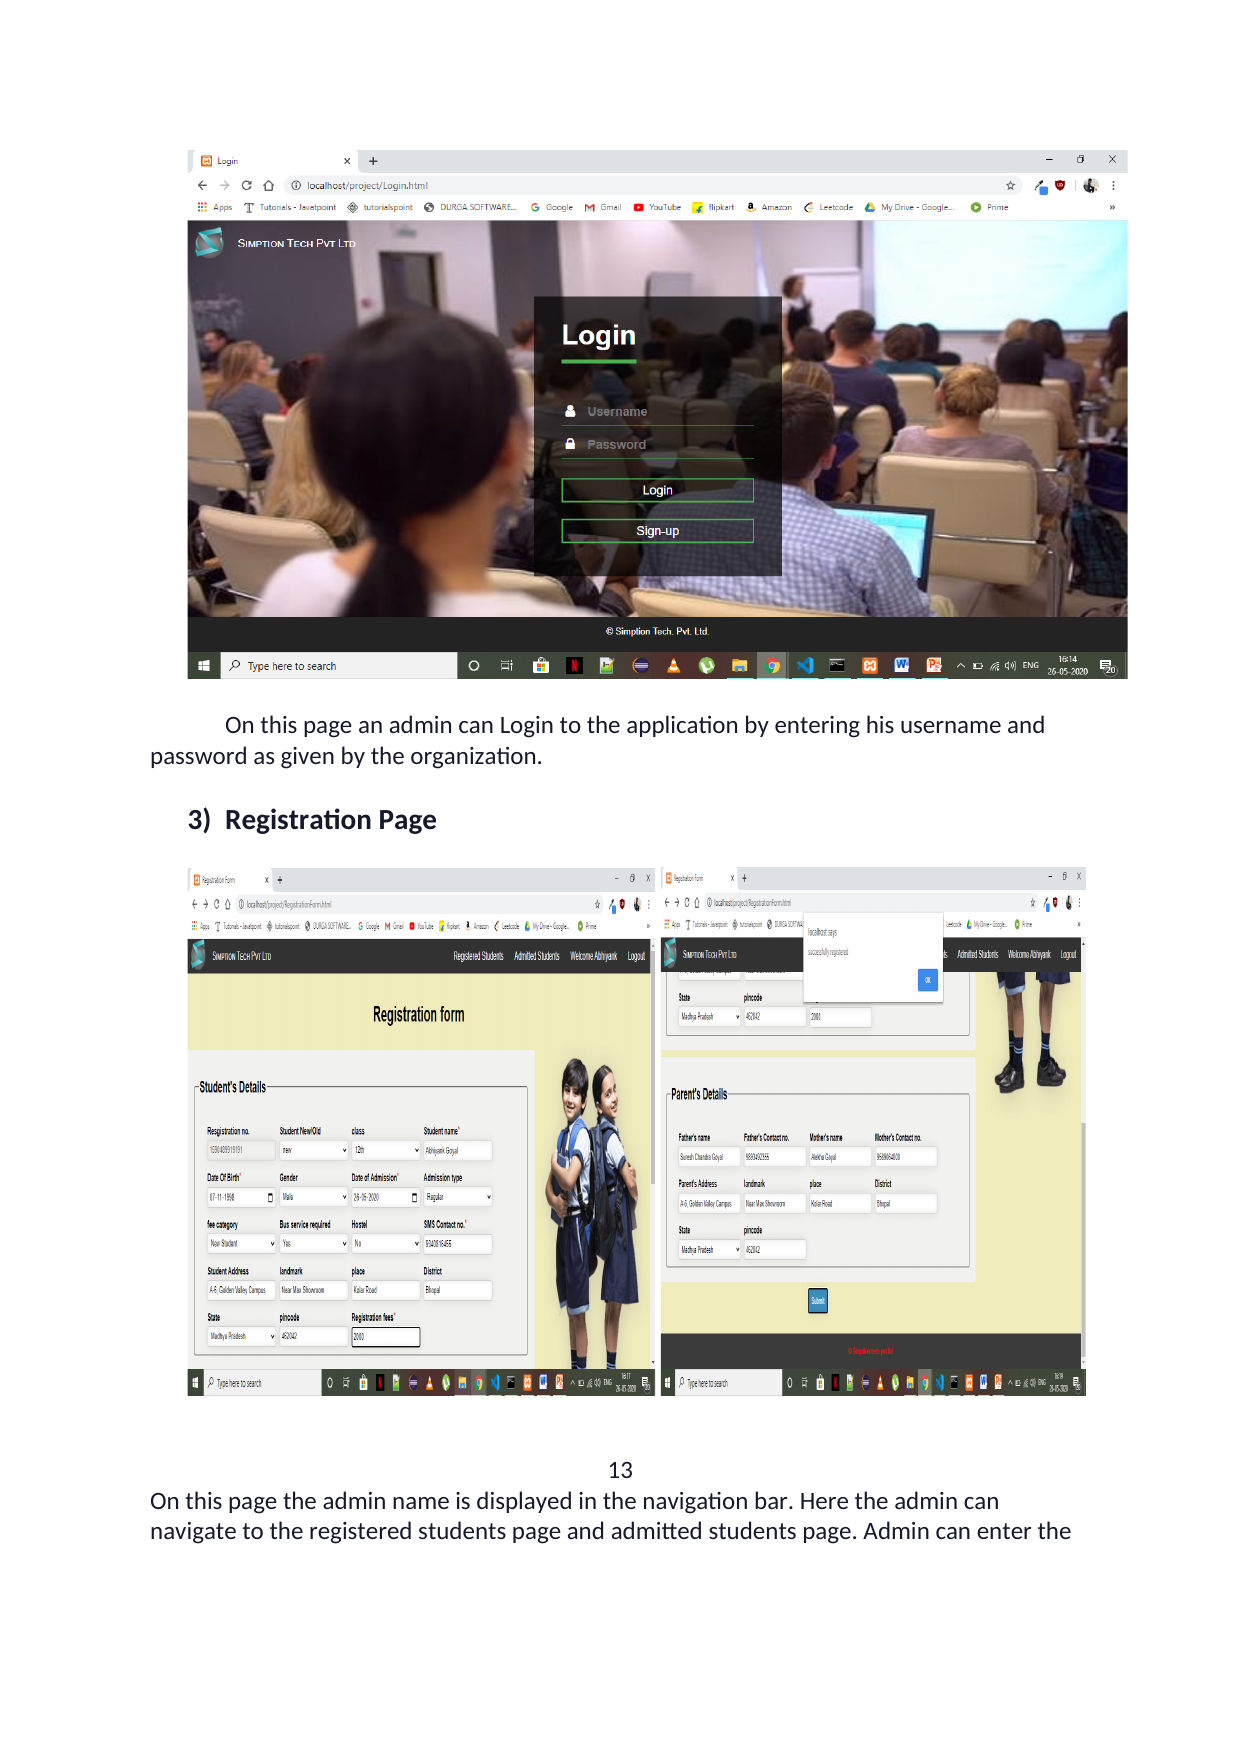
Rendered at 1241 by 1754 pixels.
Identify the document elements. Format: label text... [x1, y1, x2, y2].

list Registration Page [187, 801, 1090, 836]
picture [187, 150, 1128, 679]
text 13 [150, 1454, 1090, 1485]
picture [187, 868, 656, 1396]
text On this page an admin can Login to the application by entering his username and password as given by the organization. [150, 709, 1090, 770]
picture [660, 867, 1086, 1396]
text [150, 1485, 1090, 1546]
